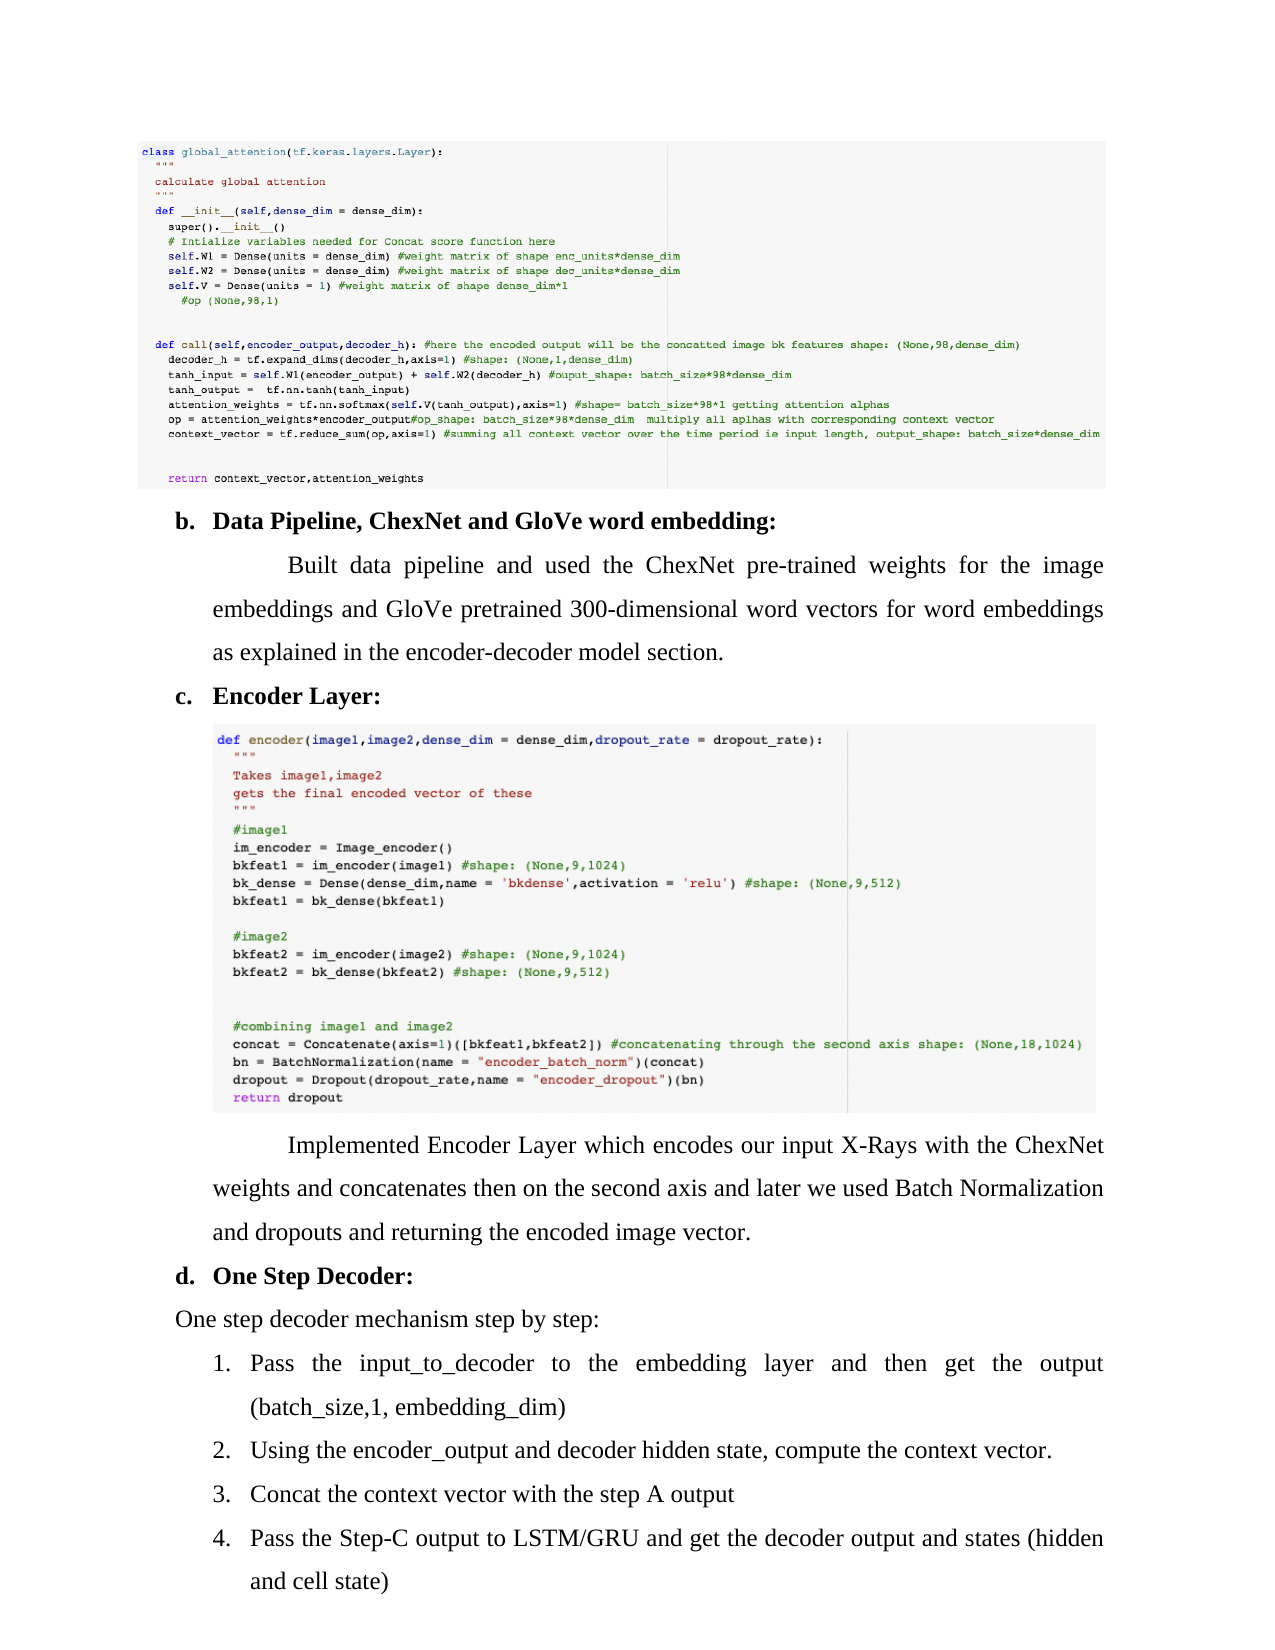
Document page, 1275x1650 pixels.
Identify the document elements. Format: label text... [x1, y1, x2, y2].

text Implemented Encoder Layer which encodes our input X-Rays with the ChexNet weights and concatenates then on the second axis and later we used Batch Normalization and dropouts and returning the encoded image vector. [212, 1130, 1104, 1246]
list One Step Decoder: [175, 1261, 1104, 1289]
text One step decoder mechanism step by step: [137, 1304, 1104, 1333]
list Concat the context vector with the step A output [212, 1479, 1104, 1508]
picture [137, 141, 1106, 489]
picture [212, 724, 1096, 1113]
list Data Pipeline, ChexNet and GloVe word embedding: [175, 506, 1104, 535]
list Pass the input_to_decoder to the embedding layer and then get the output (batch_size,1, embedding_dim) [212, 1348, 1104, 1421]
list Using the encoder_output and decoder hidden state, compute the context vector. [212, 1435, 1104, 1464]
text Built data pipeline and used the ChexNet pre-trained weights for the image embeddings and GloVe pretrained 300-dimensional word vectors for word embeddings as explained in the encoder-decoder model section. [212, 550, 1104, 666]
list Encoder Layer: [175, 681, 1104, 710]
list Pass the Step-C output to LSTM/GRU and get the decoder output and states (hidden and cell state) [212, 1523, 1104, 1595]
